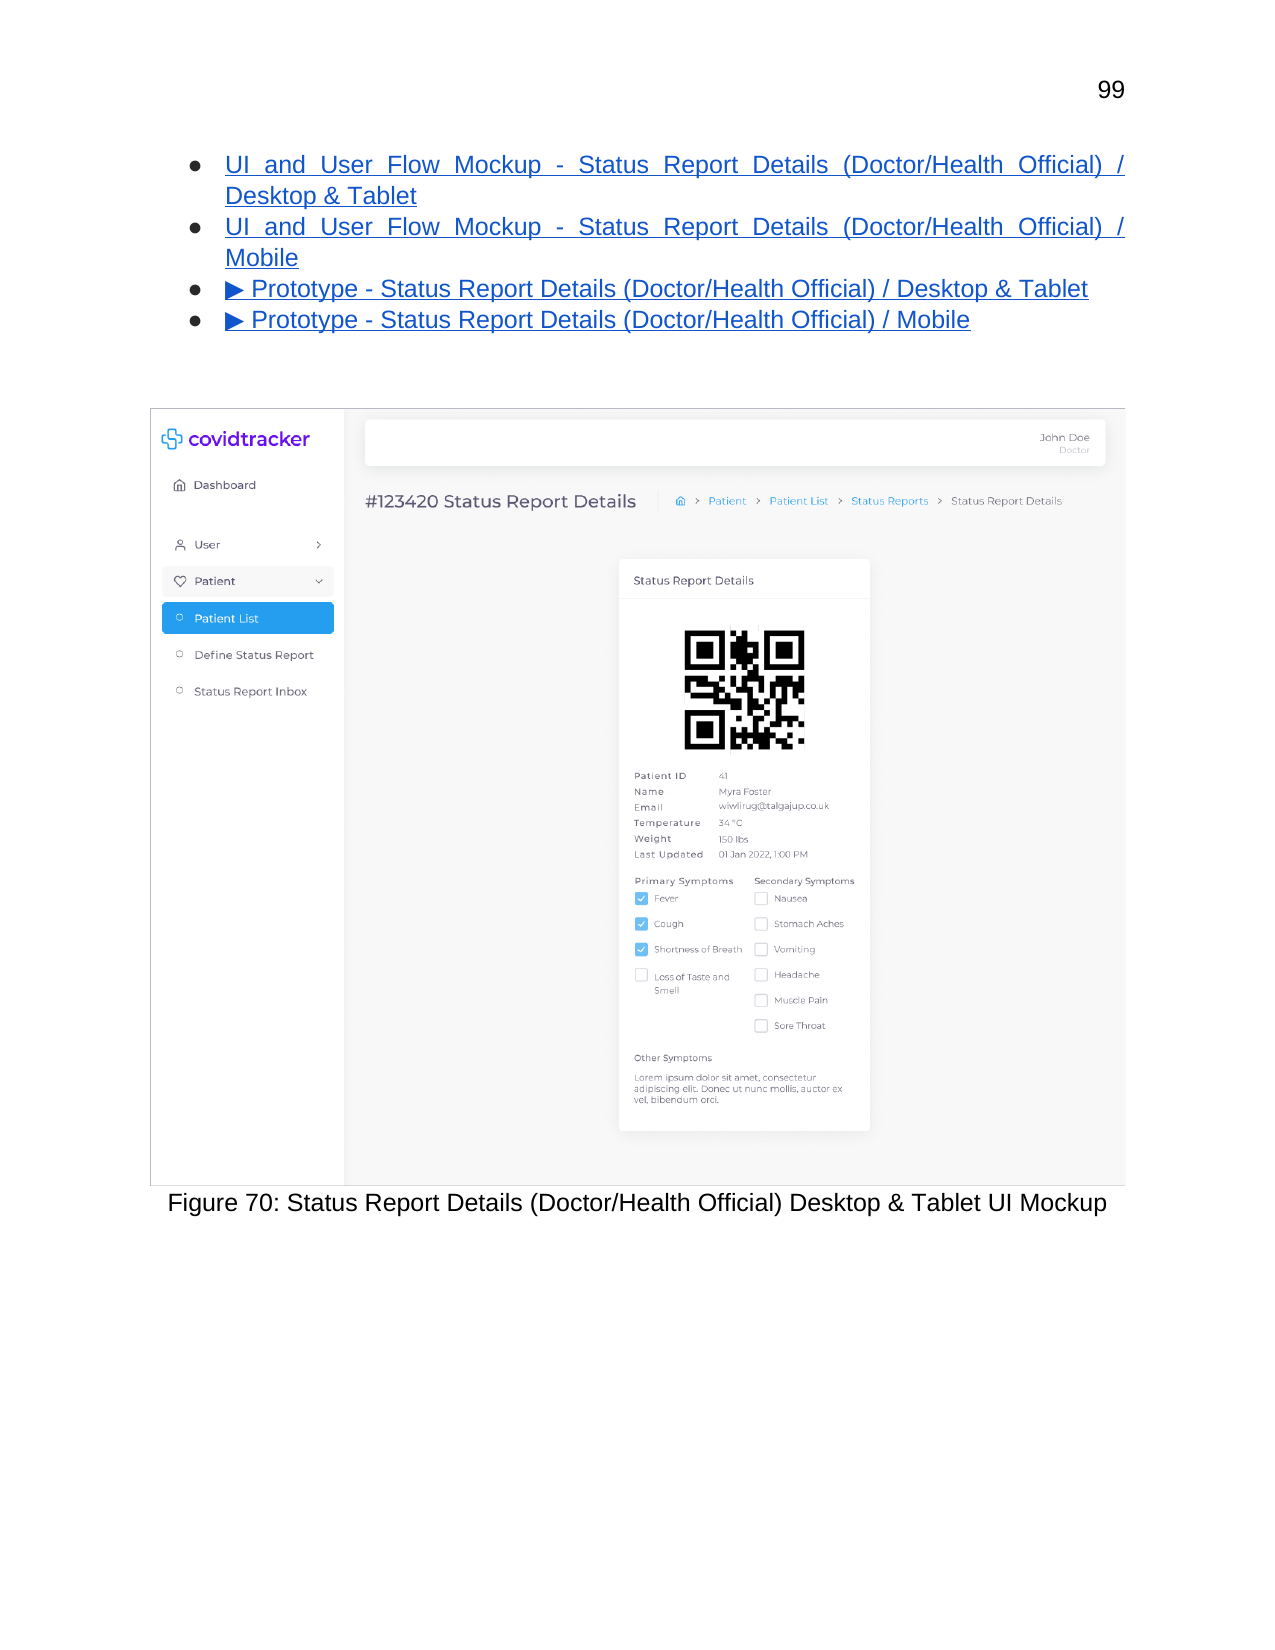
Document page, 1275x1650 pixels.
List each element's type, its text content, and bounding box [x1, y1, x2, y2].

list ▶ Prototype - Status Report Details (Doctor/Health Official) / Desktop & Tablet [187, 274, 1125, 303]
list UI and User Flow Mockup - Status Report Details (Doctor/Health Official) / Mobile [187, 212, 1125, 272]
list UI and User Flow Mockup - Status Report Details (Doctor/Health Official) / Desktop & Tablet [187, 150, 1125, 210]
list ▶ Prototype - Status Report Details (Doctor/Health Official) / Mobile [187, 305, 1125, 334]
text Figure 70: Status Report Details (Doctor/Health Official) Desktop & Tablet UI Mockup [150, 1188, 1125, 1217]
picture [150, 408, 1125, 1186]
